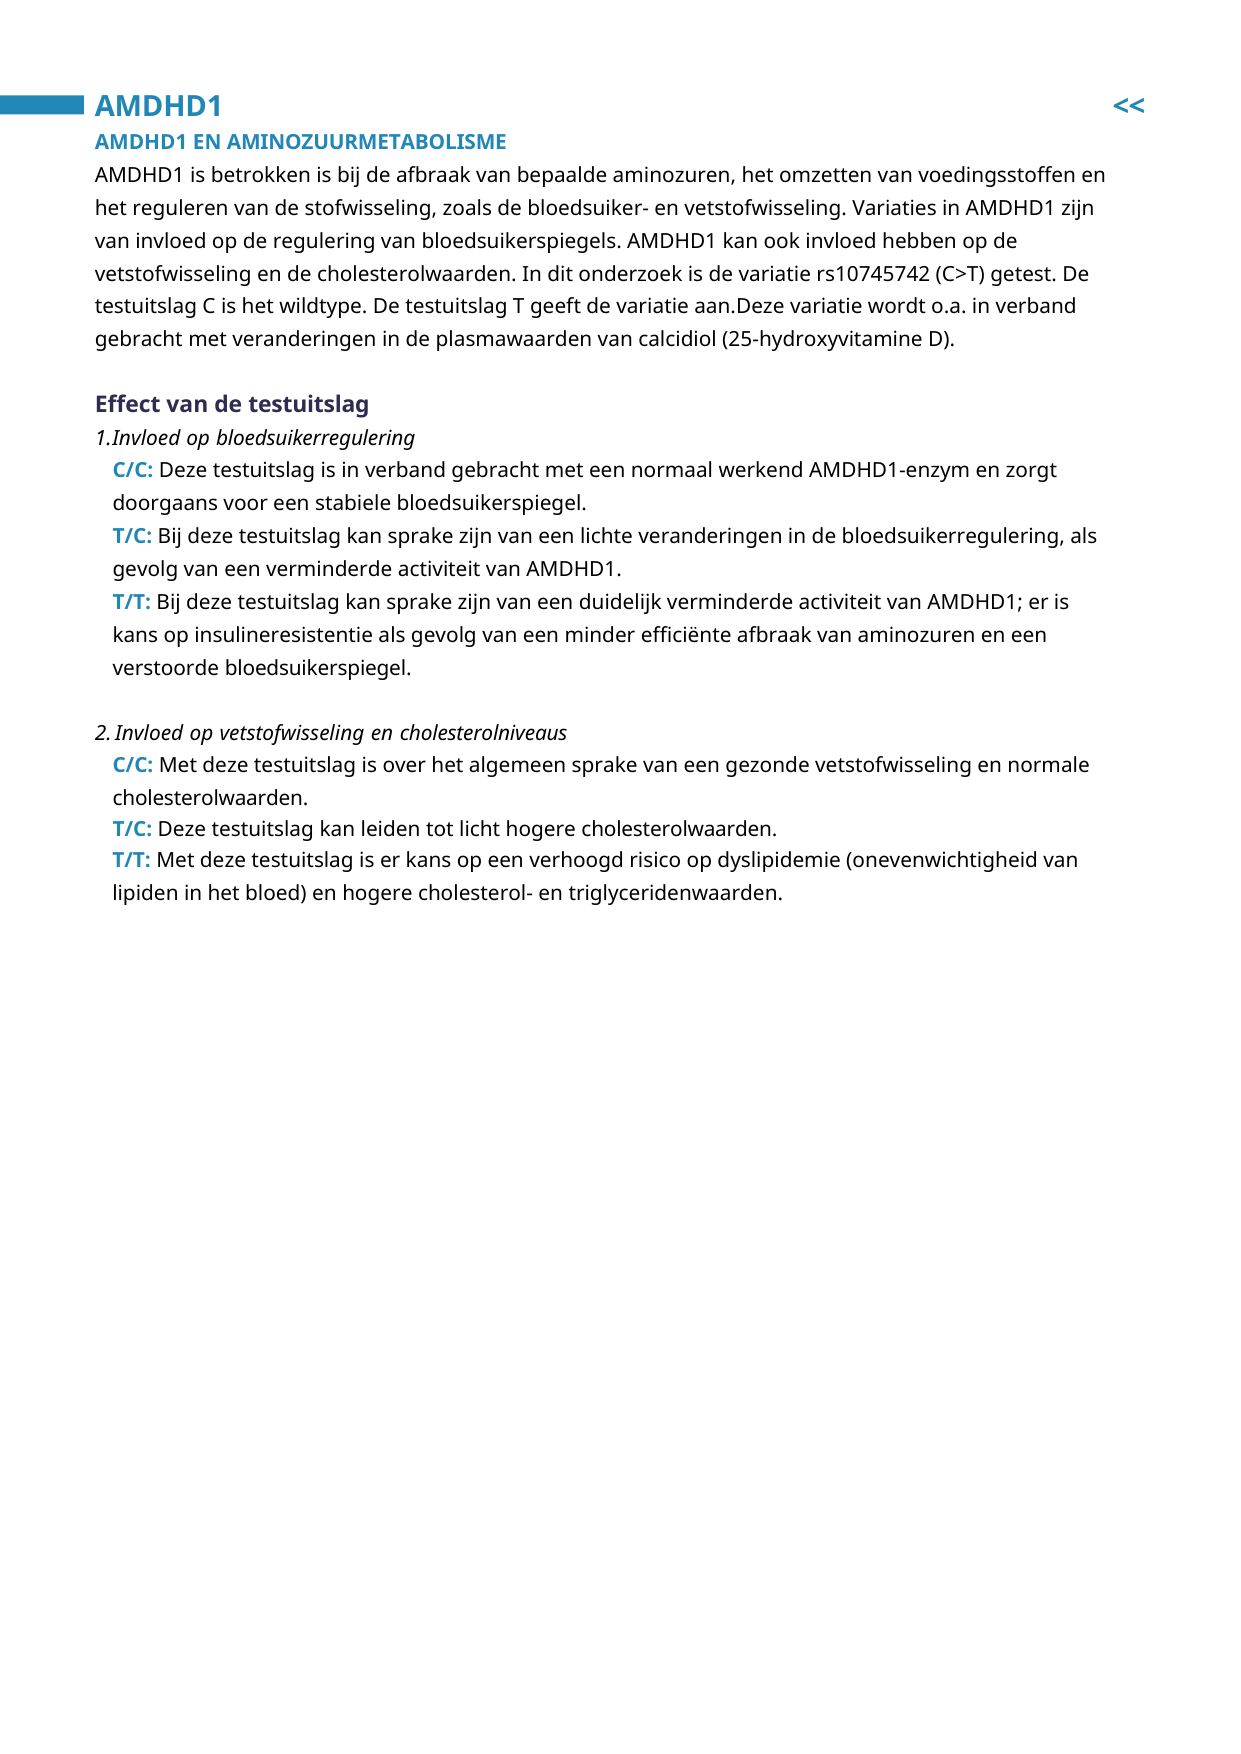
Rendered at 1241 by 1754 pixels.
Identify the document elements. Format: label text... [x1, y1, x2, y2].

text T/T: Bij deze testuitslag kan sprake zijn van een duidelijk verminderde activiteit van AMDHD1; er is kans op insulineresistentie als gevolg van een minder efficiënte afbraak van aminozuren en een verstoorde bloedsuikerspiegel. [112, 587, 1082, 681]
text Effect van de testuitslag [94, 387, 1240, 419]
list Invloed op bloedsuikerregulering [94, 423, 1240, 451]
text T/C: Bij deze testuitslag kan sprake zijn van een lichte veranderingen in de bloedsuikerregulering, als gevolg van een verminderde activiteit van AMDHD1. [112, 521, 1132, 582]
subtitle AMDHD1 << [94, 85, 1240, 124]
text C/C: Met deze testuitslag is over het algemeen sprake van een gezonde vetstofwisseling en normale cholesterolwaarden. [112, 751, 1132, 812]
text T/T: Met deze testuitslag is er kans op een verhoogd risico op dyslipidemie (onevenwichtigheid van lipiden in het bloed) en hogere cholesterol- en triglyceridenwaarden. [112, 845, 1132, 907]
text C/C: Deze testuitslag is in verband gebracht met een normaal werkend AMDHD1-enzym en zorgt doorgaans voor een stabiele bloedsuikerspiegel. [112, 455, 1132, 517]
text AMDHD1 is betrokken is bij de afbraak van bepaalde aminozuren, het omzetten van voedingsstoffen en het reguleren van de stofwisseling, zoals de bloedsuiker- en vetstofwisseling. Variaties in AMDHD1 zijn van invloed op de regulering van bloedsuikerspiegels. AMDHD1 kan ook invloed hebben op de vetstofwisseling en de cholesterolwaarden. In dit onderzoek is de variatie rs10745742 (C>T) getest. De testuitslag C is het wildtype. De testuitslag T geeft de variatie aan.Deze variatie wordt o.a. in verband gebracht met veranderingen in de plasmawaarden van calcidiol (25-hydroxyvitamine D). [94, 160, 1132, 353]
text T/C: Deze testuitslag kan leiden tot licht hogere cholesterolwaarden. [112, 816, 1240, 841]
subtitle AMDHD1 EN AMINOZUURMETABOLISME [94, 127, 1240, 156]
list Invloed op vetstofwisseling en cholesterolniveaus [94, 718, 1240, 746]
